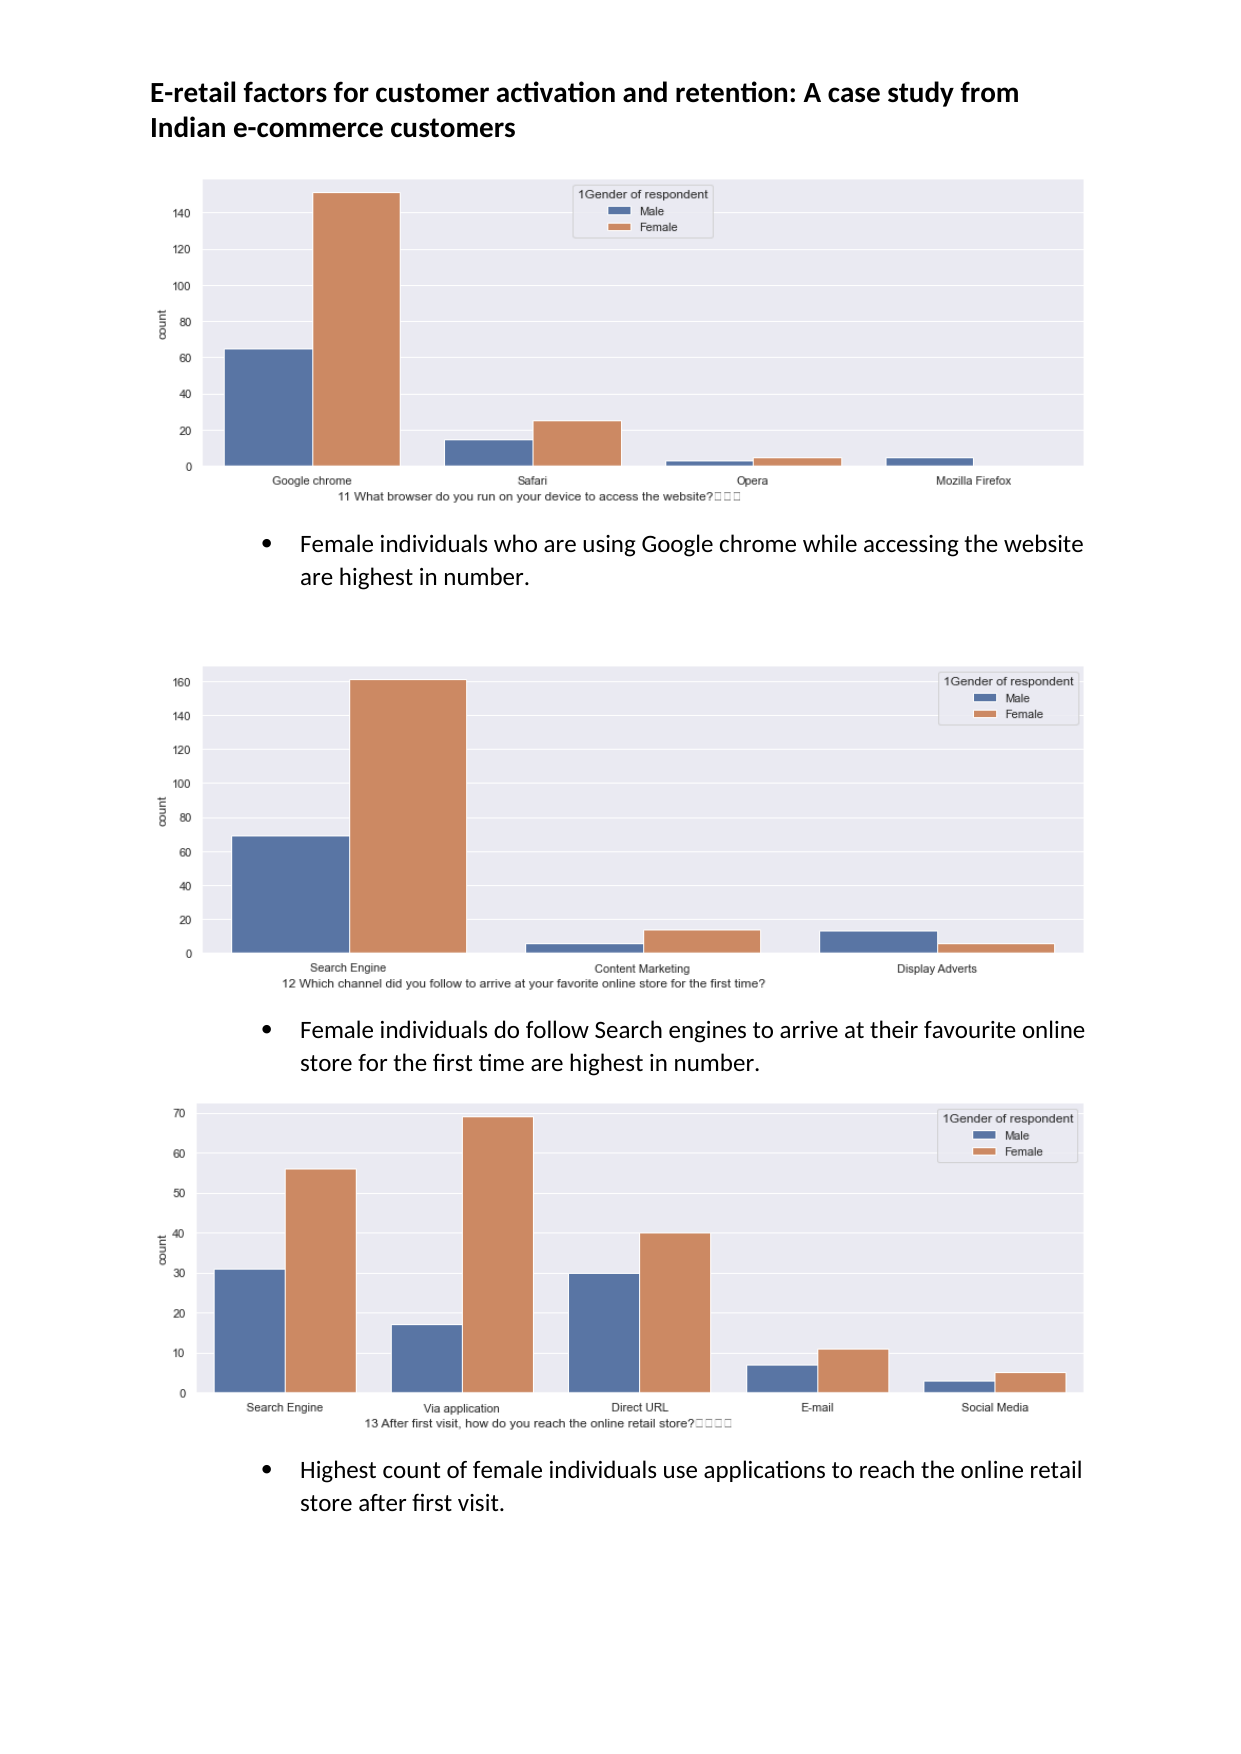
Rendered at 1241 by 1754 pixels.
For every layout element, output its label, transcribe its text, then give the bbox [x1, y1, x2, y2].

list Highest count of female individuals use applications to reach the online retail store after first visit. [262, 1454, 1090, 1517]
list Female individuals who are using Google chrome while accessing the website are highest in number. [262, 528, 1090, 591]
picture [150, 1097, 1091, 1436]
picture [150, 659, 1091, 996]
list Female individuals do follow Search engines to arrive at their favourite online store for the first time are highest in number. [262, 1014, 1090, 1078]
picture [150, 173, 1091, 509]
